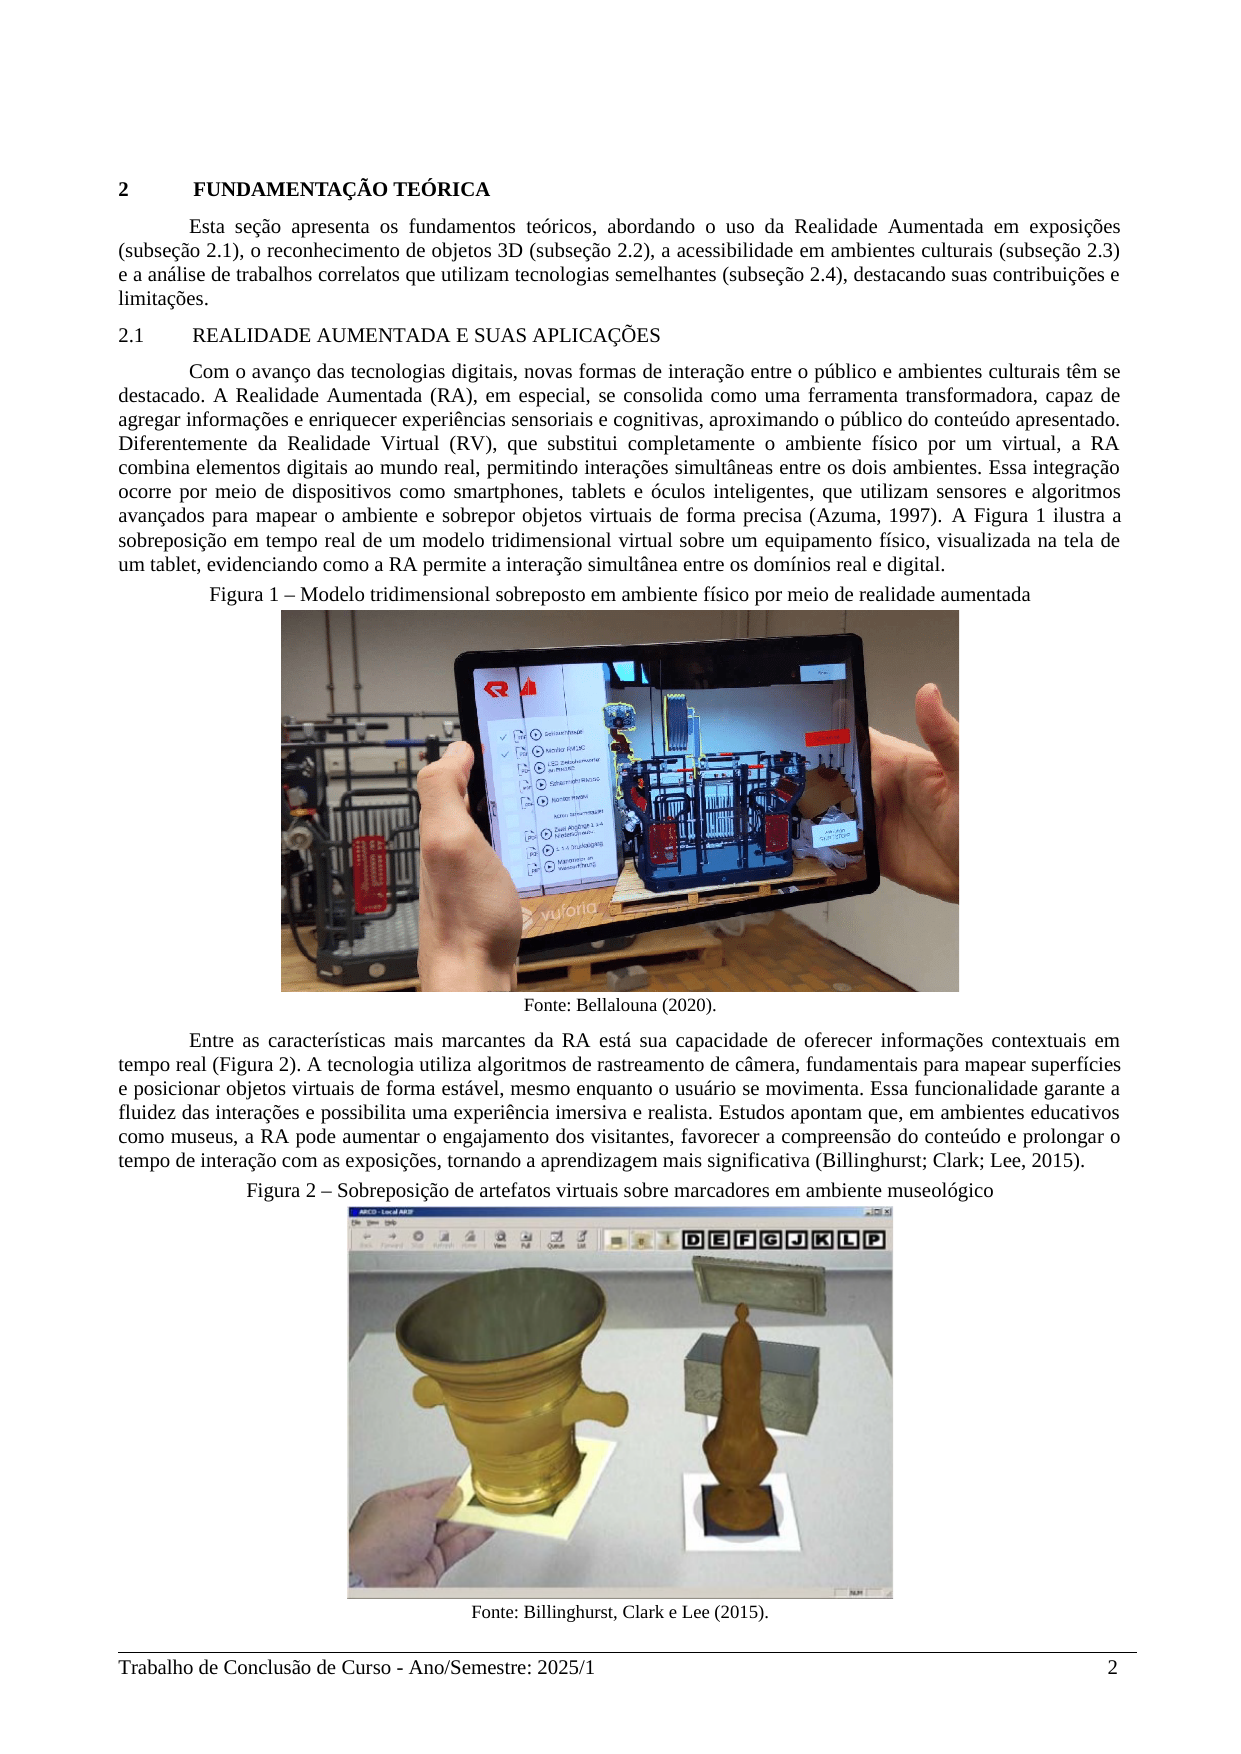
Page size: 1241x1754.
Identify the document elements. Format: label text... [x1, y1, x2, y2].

text Esta seção apresenta os fundamentos teóricos, abordando o uso da Realidade Aumentada em exposições (subseção 2.1), o reconhecimento de objetos 3D (subseção 2.2), a acessibilidade em ambientes culturais (subseção 2.3) e a análise de trabalhos correlatos que utilizam tecnologias semelhantes (subseção 2.4), destacando suas contribuições e limitações. [118, 214, 1122, 310]
picture [347, 1206, 894, 1599]
text Fonte: Bellalouna (2020). [118, 993, 1122, 1015]
subtitle REALIDADE AUMENTADA E SUAS APLICAÇÕES [118, 322, 1122, 347]
picture [281, 610, 960, 992]
text Figura 1 – Modelo tridimensional sobreposto em ambiente físico por meio de realidade aumentada [118, 582, 1122, 606]
text Fonte: Billinghurst, Clark e Lee (2015). [118, 1601, 1122, 1622]
text Entre as características mais marcantes da RA está sua capacidade de oferecer informações contextuais em tempo real (Figura 2). A tecnologia utiliza algoritmos de rastreamento de câmera, fundamentais para mapear superfícies e posicionar objetos virtuais de forma estável, mesmo enquanto o usuário se movimenta. Essa funcionalidade garante a fluidez das interações e possibilita uma experiência imersiva e realista. Estudos apontam que, em ambientes educativos como museus, a RA pode aumentar o engajamento dos visitantes, favorecer a compreensão do conteúdo e prolongar o tempo de interação com as exposições, tornando a aprendizagem mais significativa (Billinghurst; Clark; Lee, 2015). [118, 1028, 1122, 1172]
text Figura 2 – Sobreposição de artefatos virtuais sobre marcadores em ambiente museológico [118, 1178, 1122, 1202]
subtitle FUNDAMENTAÇÃO TEÓRICA [118, 177, 1122, 201]
text Com o avanço das tecnologias digitais, novas formas de interação entre o público e ambientes culturais têm se destacado. A Realidade Aumentada (RA), em especial, se consolida como uma ferramenta transformadora, capaz de agregar informações e enriquecer experiências sensoriais e cognitivas, aproximando o público do conteúdo apresentado. Diferentemente da Realidade Virtual (RV), que substitui completamente o ambiente físico por um virtual, a RA combina elementos digitais ao mundo real, permitindo interações simultâneas entre os dois ambientes. Essa integração ocorre por meio de dispositivos como smartphones, tablets e óculos inteligentes, que utilizam sensores e algoritmos avançados para mapear o ambiente e sobrepor objetos virtuais de forma precisa (Azuma, 1997). A Figura 1 ilustra a sobreposição em tempo real de um modelo tridimensional virtual sobre um equipamento físico, visualizada na tela de um tablet, evidenciando como a RA permite a interação simultânea entre os domínios real e digital. [118, 359, 1122, 576]
